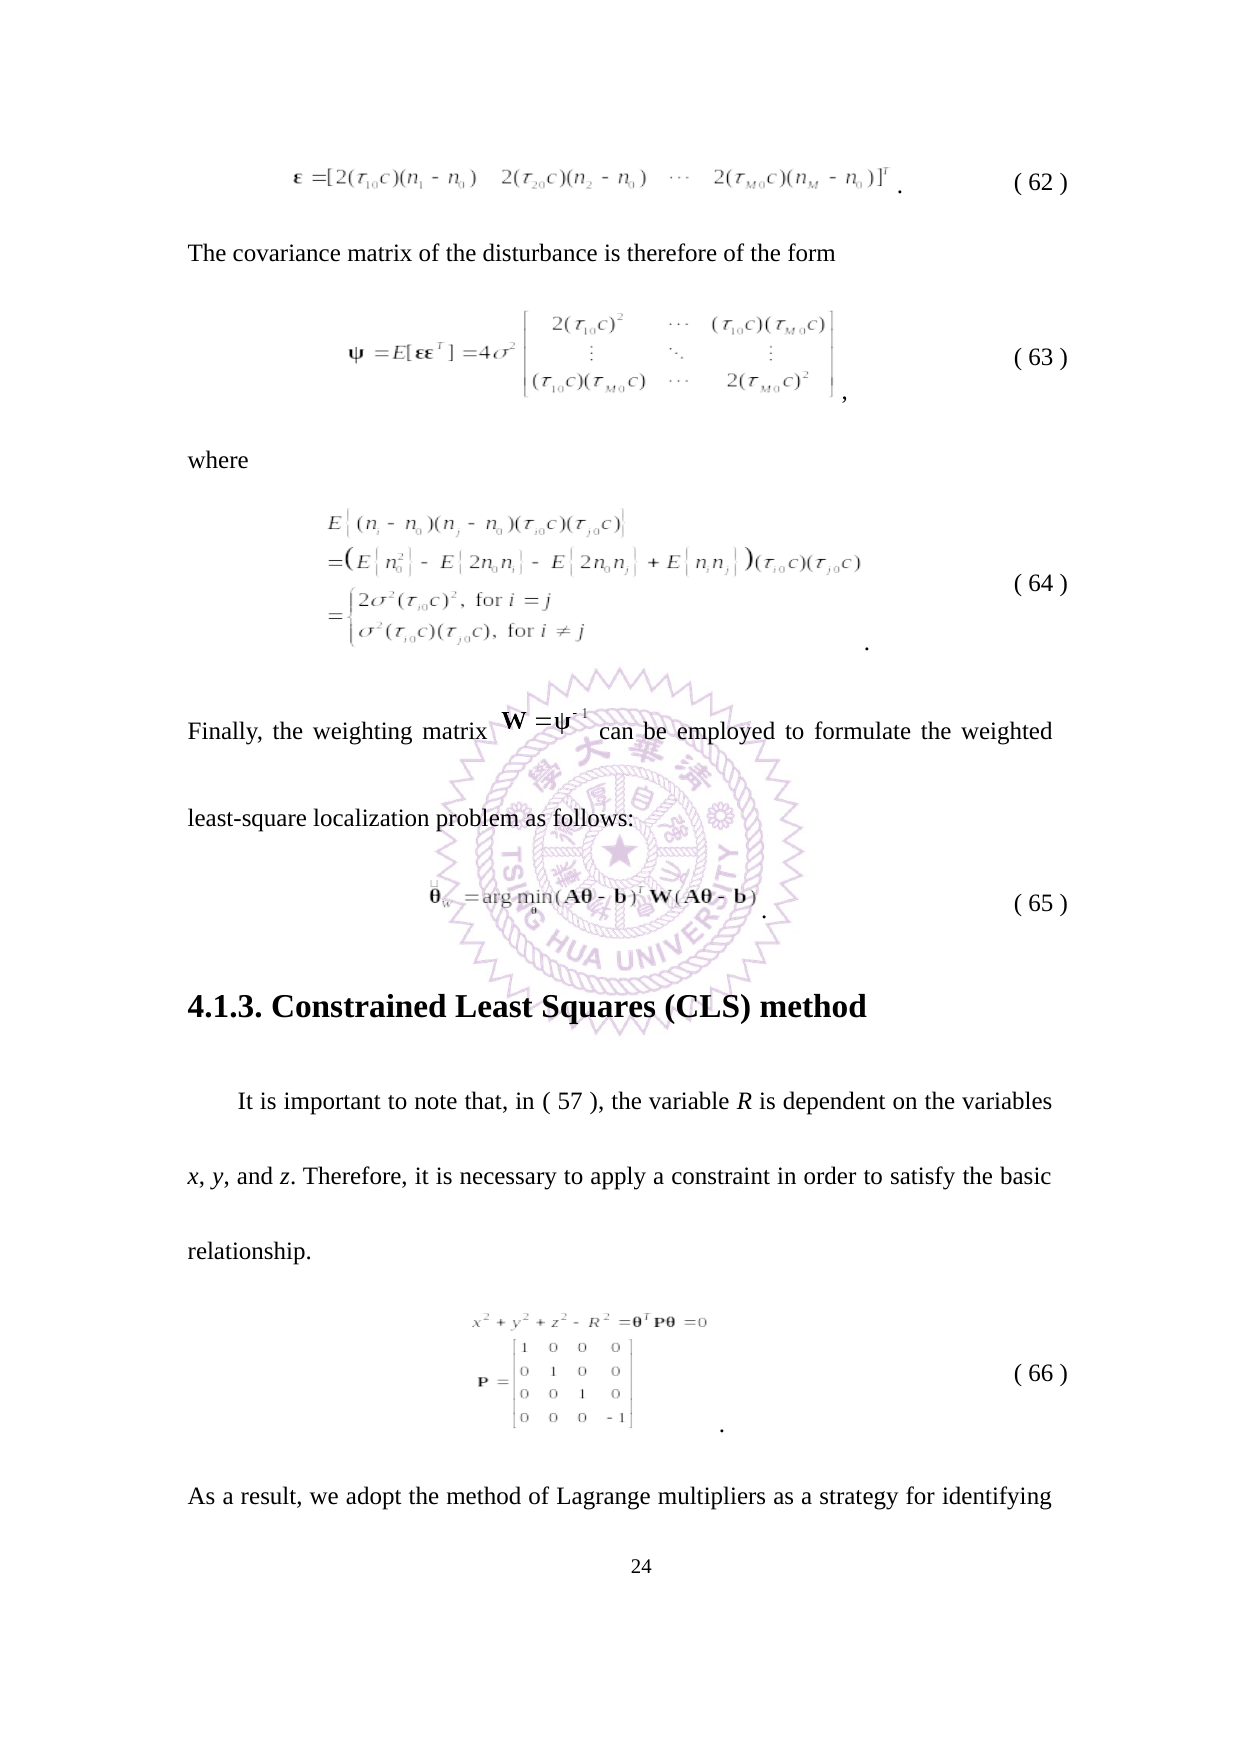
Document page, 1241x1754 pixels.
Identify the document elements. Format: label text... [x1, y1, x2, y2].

table_header ( 64 ) [994, 507, 1087, 686]
text where [187, 441, 1053, 478]
text Finally, the weighting matrix can be employed to formulate the weighted least-square localization problem as follows: [187, 686, 1053, 836]
table_header ( 63 ) [994, 300, 1087, 441]
table_header , [199, 300, 994, 441]
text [187, 1476, 1053, 1514]
table_header ( 66 ) [994, 1298, 1087, 1476]
text It is important to note that, in ( 57 ), the variable R is dependent on the variables x, y, and z. Therefore, it is necessary to apply a constraint in order to satisfy the basic relationship. [187, 1081, 1053, 1269]
table_header . [199, 865, 994, 968]
table_header ( 62 ) [994, 159, 1087, 233]
text The covariance matrix of the disturbance is therefore of the form [187, 233, 1053, 271]
table_header . [199, 159, 994, 233]
picture [423, 836, 817, 865]
table_header ( 65 ) [994, 865, 1087, 968]
text 4.1.3. Constrained Least Squares (CLS) method [187, 968, 1053, 1043]
table_header . [199, 507, 994, 686]
table_header . [199, 1298, 994, 1476]
